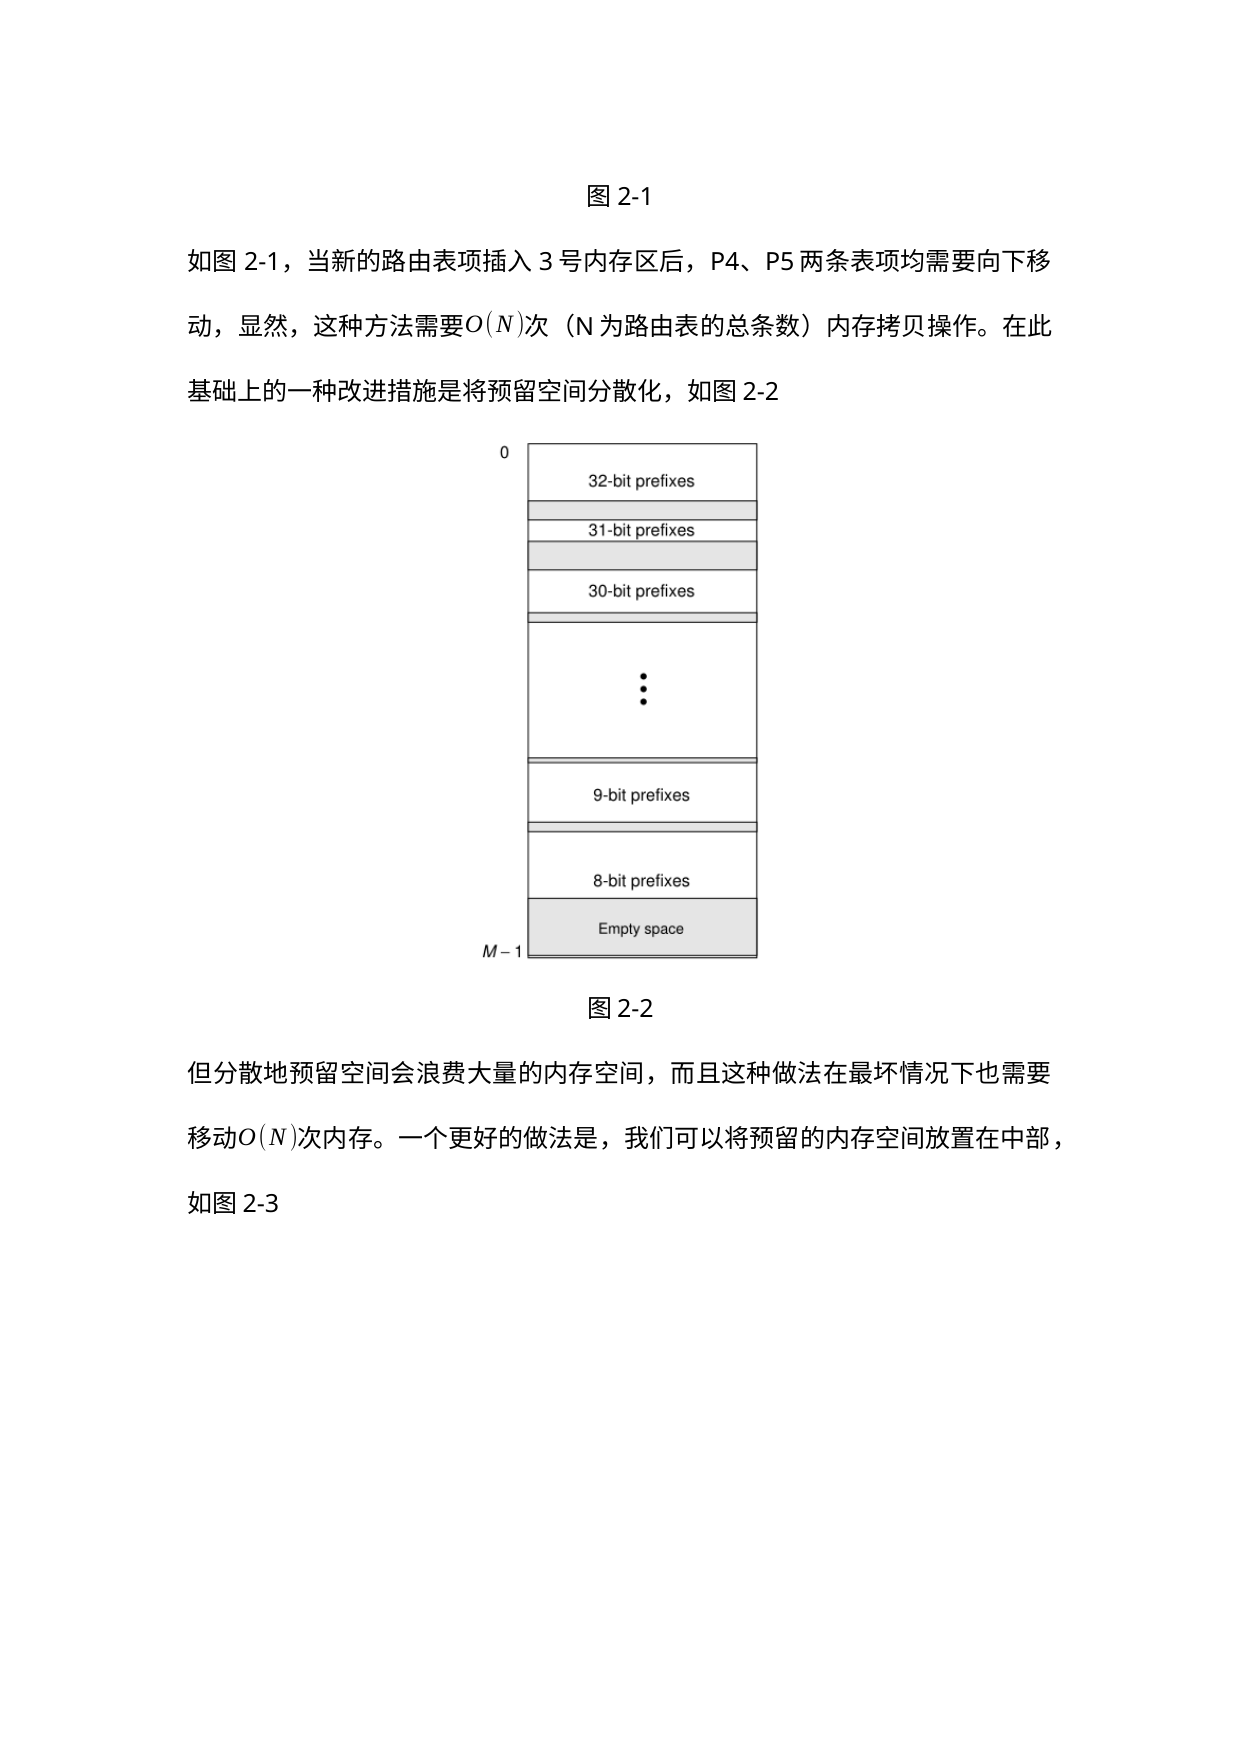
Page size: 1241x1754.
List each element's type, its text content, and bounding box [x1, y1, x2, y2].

picture [466, 422, 774, 971]
text 但分散地预留空间会浪费大量的内存空间，而且这种做法在最坏情况下也需要移动次内存。一个更好的做法是，我们可以将预留的内存空间放置在中部，如图2-3 [187, 1039, 1053, 1234]
text 图2-2 [187, 974, 1053, 1039]
text 如图 2-1，当新的路由表项插入3号内存区后，P4、P5两条表项均需要向下移动，显然，这种方法需要次（N为路由表的总条数）内存拷贝操作。在此基础上的一种改进措施是将预留空间分散化，如图2-2 [187, 227, 1053, 422]
text 图 2-1 [187, 162, 1053, 227]
